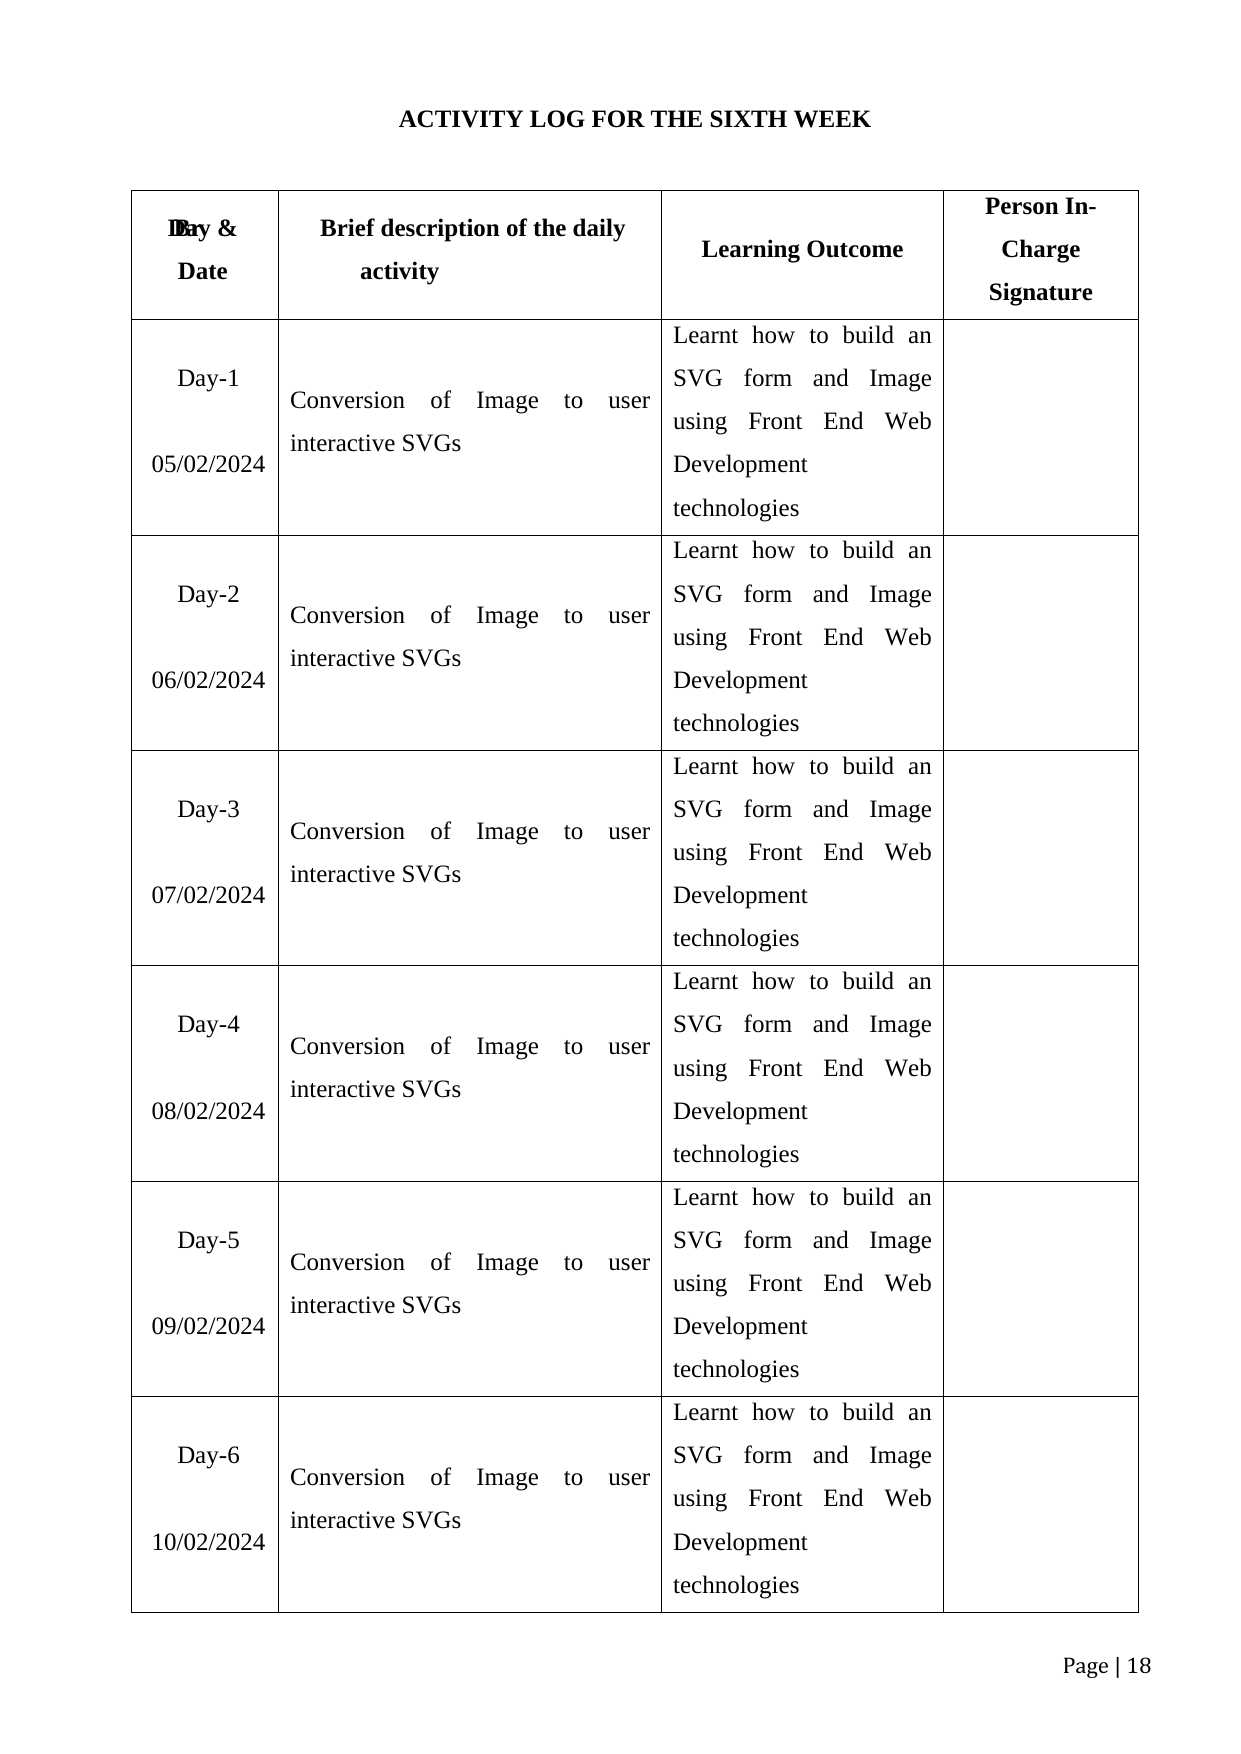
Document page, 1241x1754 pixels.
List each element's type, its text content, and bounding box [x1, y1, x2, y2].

table_cell [944, 751, 1138, 965]
table_cell Conversion of Image to user interactive SVGs [279, 320, 661, 534]
table_cell Day-2 06/02/2024 [132, 536, 278, 750]
table_header Person In- Charge Signature [944, 191, 1138, 319]
table_cell Learnt how to build an SVG form and Image using Front End Web Development technologies [662, 320, 943, 534]
table_cell Day-5 09/02/2024 [132, 1182, 278, 1396]
table_cell Learnt how to build an SVG form and Image using Front End Web Development technologies [662, 1397, 943, 1612]
table_header Learning Outcome [662, 191, 943, 319]
table_header Day & Date [132, 191, 278, 319]
text ACTIVITY LOG FOR THE SIXTH WEEK [118, 104, 1152, 132]
table_cell Conversion of Image to user interactive SVGs [279, 966, 661, 1181]
table_cell Conversion of Image to user interactive SVGs [279, 1397, 661, 1612]
table_cell Learnt how to build an SVG form and Image using Front End Web Development technologies [662, 966, 943, 1181]
table_cell Day-3 07/02/2024 [132, 751, 278, 965]
table_cell Day-1 05/02/2024 [132, 320, 278, 534]
table_cell Conversion of Image to user interactive SVGs [279, 751, 661, 965]
table_cell [944, 536, 1138, 750]
table_cell Conversion of Image to user interactive SVGs [279, 1182, 661, 1396]
table_cell [944, 1397, 1138, 1612]
table_cell [944, 1182, 1138, 1396]
table_cell Learnt how to build an SVG form and Image using Front End Web Development technologies [662, 1182, 943, 1396]
table_cell Learnt how to build an SVG form and Image using Front End Web Development technologies [662, 751, 943, 965]
table_cell [944, 320, 1138, 534]
table_cell [944, 966, 1138, 1181]
table_cell Day-6 10/02/2024 [132, 1397, 278, 1612]
table_header Br Brief description of the daily activity [279, 191, 661, 319]
table_cell Conversion of Image to user interactive SVGs [279, 536, 661, 750]
table_cell Day-4 08/02/2024 [132, 966, 278, 1181]
table_cell Learnt how to build an SVG form and Image using Front End Web Development technologies [662, 536, 943, 750]
